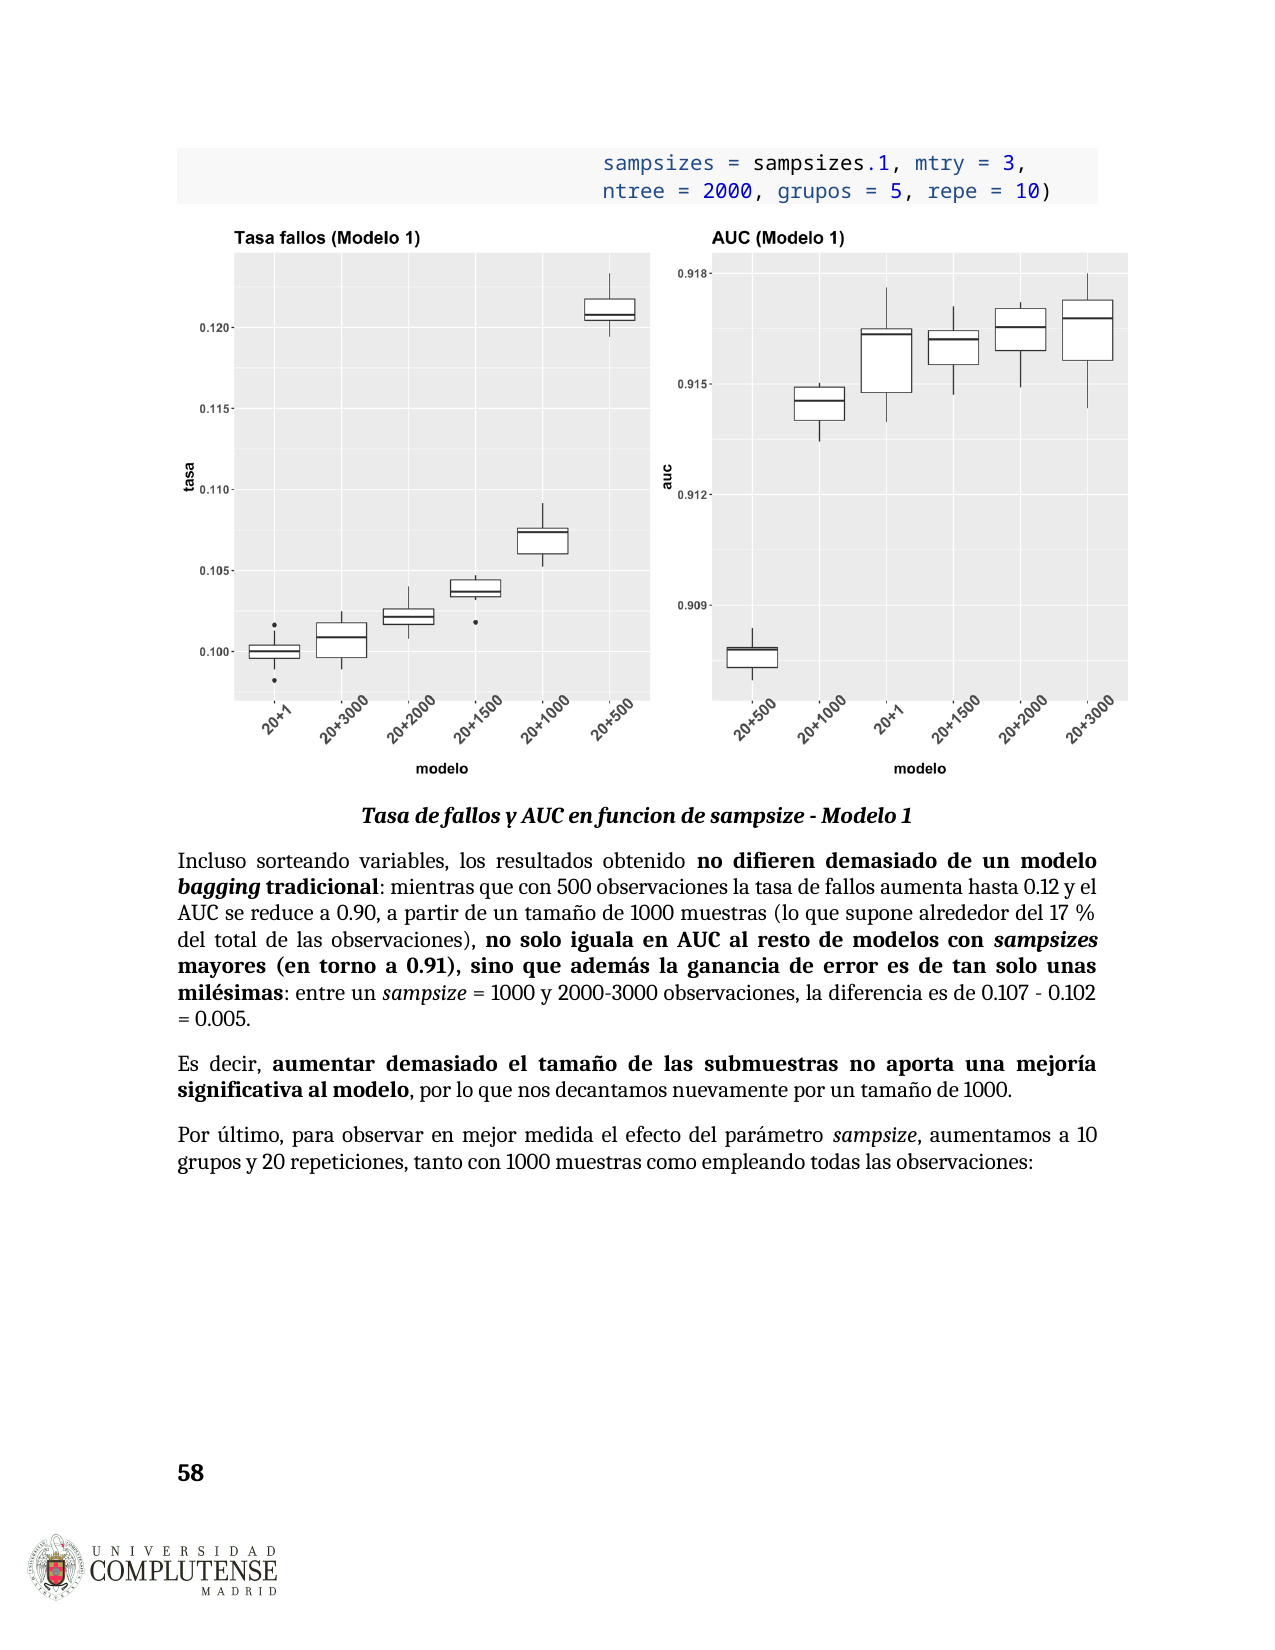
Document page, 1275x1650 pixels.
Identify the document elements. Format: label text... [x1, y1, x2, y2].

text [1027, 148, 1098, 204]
picture [177, 225, 1133, 782]
picture [24, 1496, 280, 1640]
text Tasa de fallos y AUC en funcion de sampsize - Modelo 1 [177, 802, 1098, 829]
text Incluso sorteando variables, los resultados obtenido no difieren demasiado de un modelo bagging tradicional: mientras que con 500 observaciones la tasa de fallos aumenta hasta 0.12 y el AUC se reduce a 0.90, a partir de un tamaño de 1000 muestras (lo que supone alrededor del 17 % del total de las observaciones), no solo iguala en AUC al resto de modelos con sampsizes mayores (en torno a 0.91), sino que además la ganancia de error es de tan solo unas milésimas: entre un sampsize = 1000 y 2000-3000 observaciones, la diferencia es de 0.107 - 0.102 = 0.005. [177, 847, 1098, 1032]
text Es decir, aumentar demasiado el tamaño de las submuestras no aporta una mejoría significativa al modelo, por lo que nos decantamos nuevamente por un tamaño de 1000. [177, 1051, 1098, 1103]
text Por último, para observar en mejor medida el efecto del parámetro sampsize, aumentamos a 10 grupos y 20 repeticiones, tanto con 1000 muestras como empleando todas las observaciones: [177, 1122, 1098, 1175]
